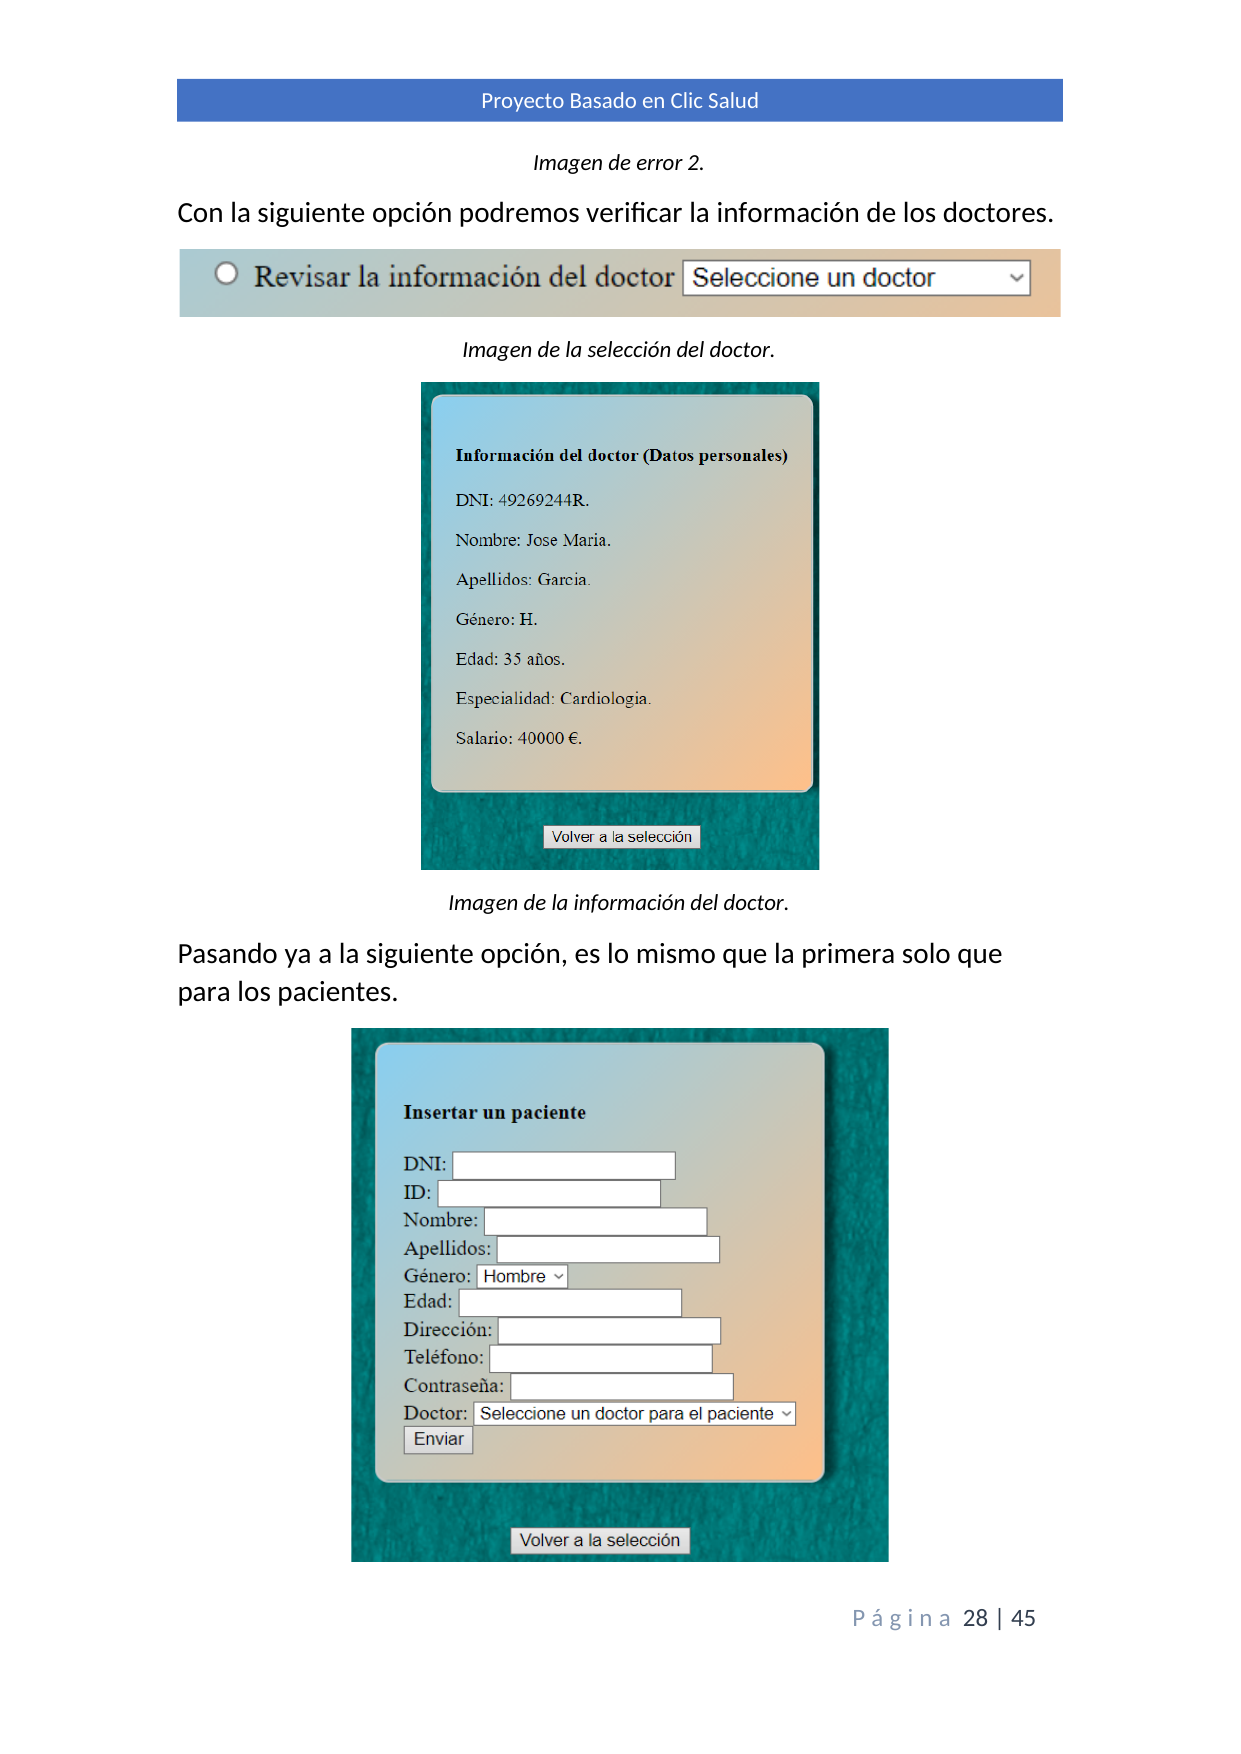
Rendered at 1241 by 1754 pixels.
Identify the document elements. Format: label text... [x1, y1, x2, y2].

text Imagen de la selección del doctor. [177, 336, 1063, 364]
picture [421, 382, 820, 870]
picture [179, 249, 1061, 317]
text Imagen de la información del doctor. [177, 888, 1063, 916]
text Imagen de error 2. [177, 148, 1063, 176]
text Pasando ya a la siguiente opción, es lo mismo que la primera solo que para los pacientes. [177, 935, 1063, 1009]
picture [351, 1028, 889, 1562]
text Con la siguiente opción podremos verificar la información de los doctores. [177, 194, 1063, 230]
